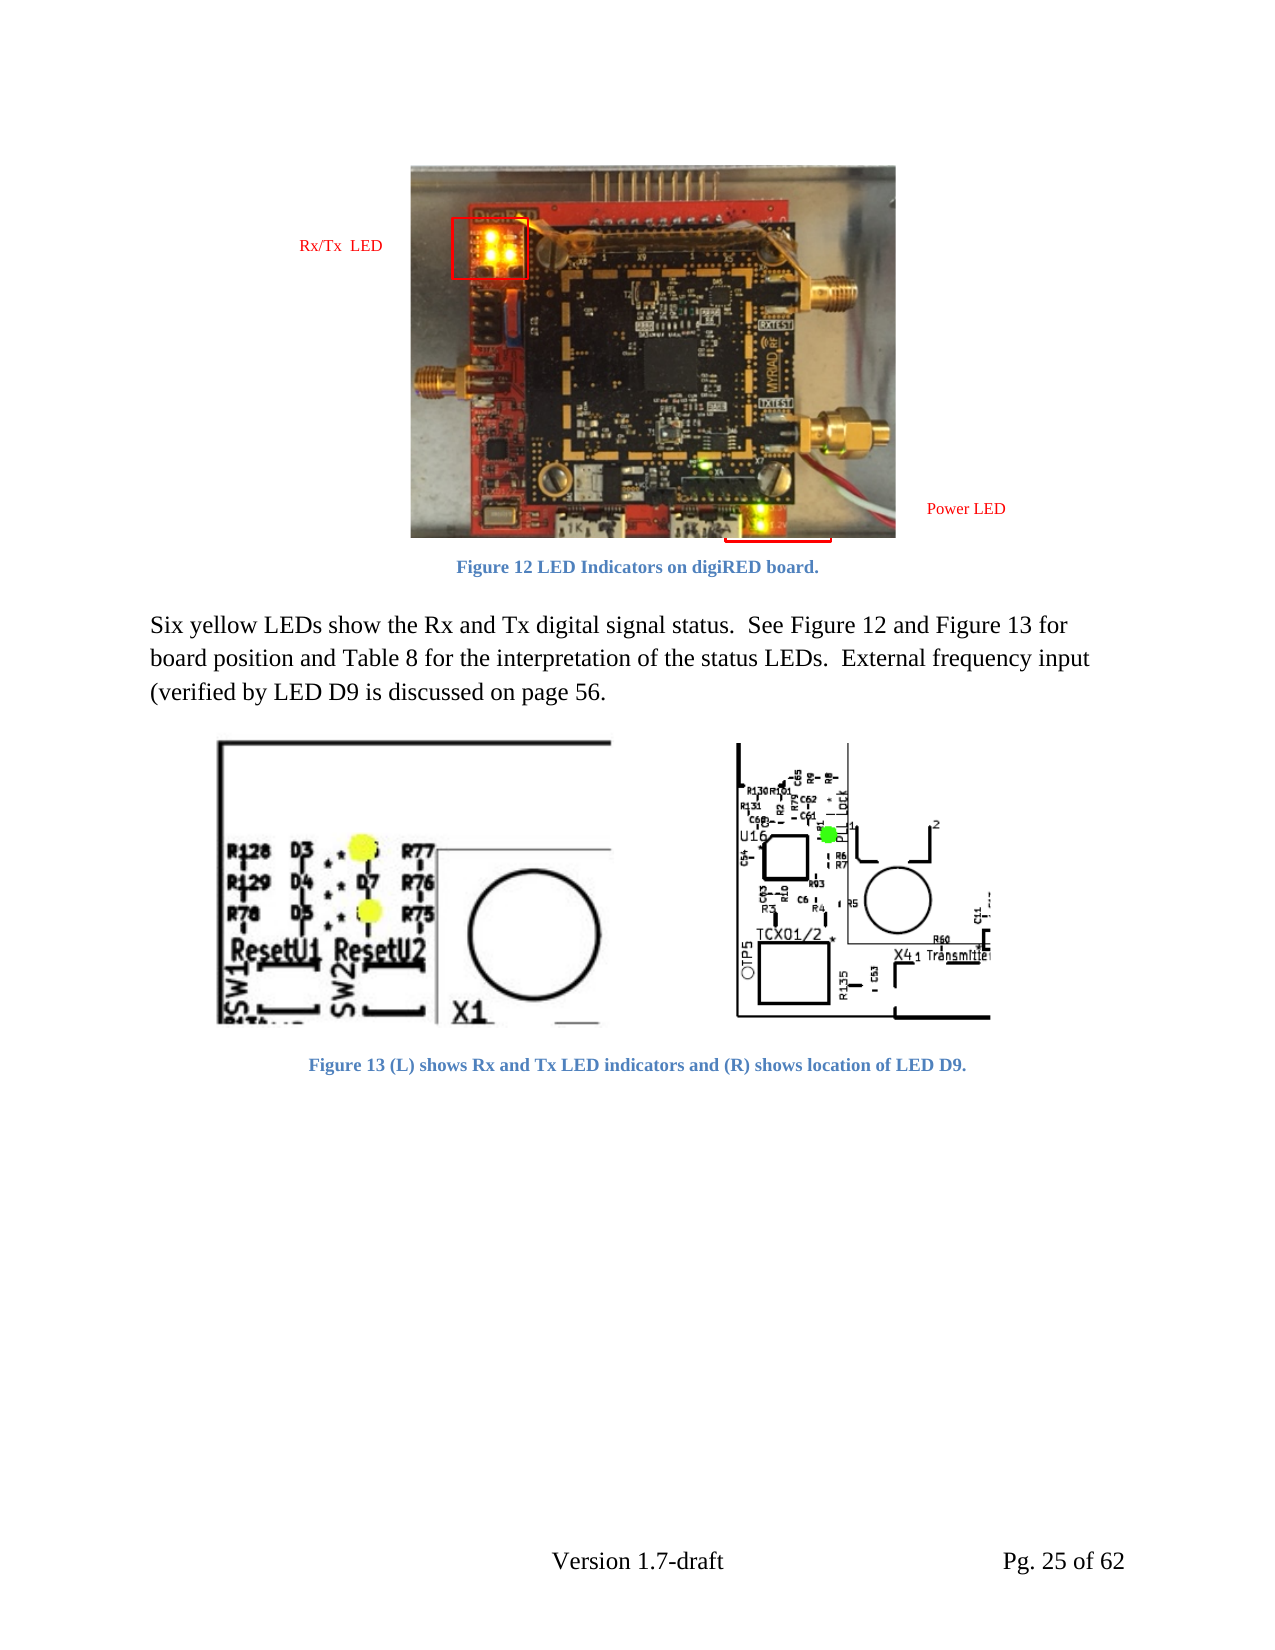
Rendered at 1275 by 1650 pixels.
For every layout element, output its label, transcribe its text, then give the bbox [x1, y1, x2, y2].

text Figure 13 (L) shows Rx and Tx LED indicators and (R) shows location of LED D9. [150, 1053, 1125, 1075]
text Figure 12 LED Indicators on digiRED board. [150, 556, 1125, 577]
picture [188, 719, 615, 1028]
picture [705, 743, 991, 1048]
